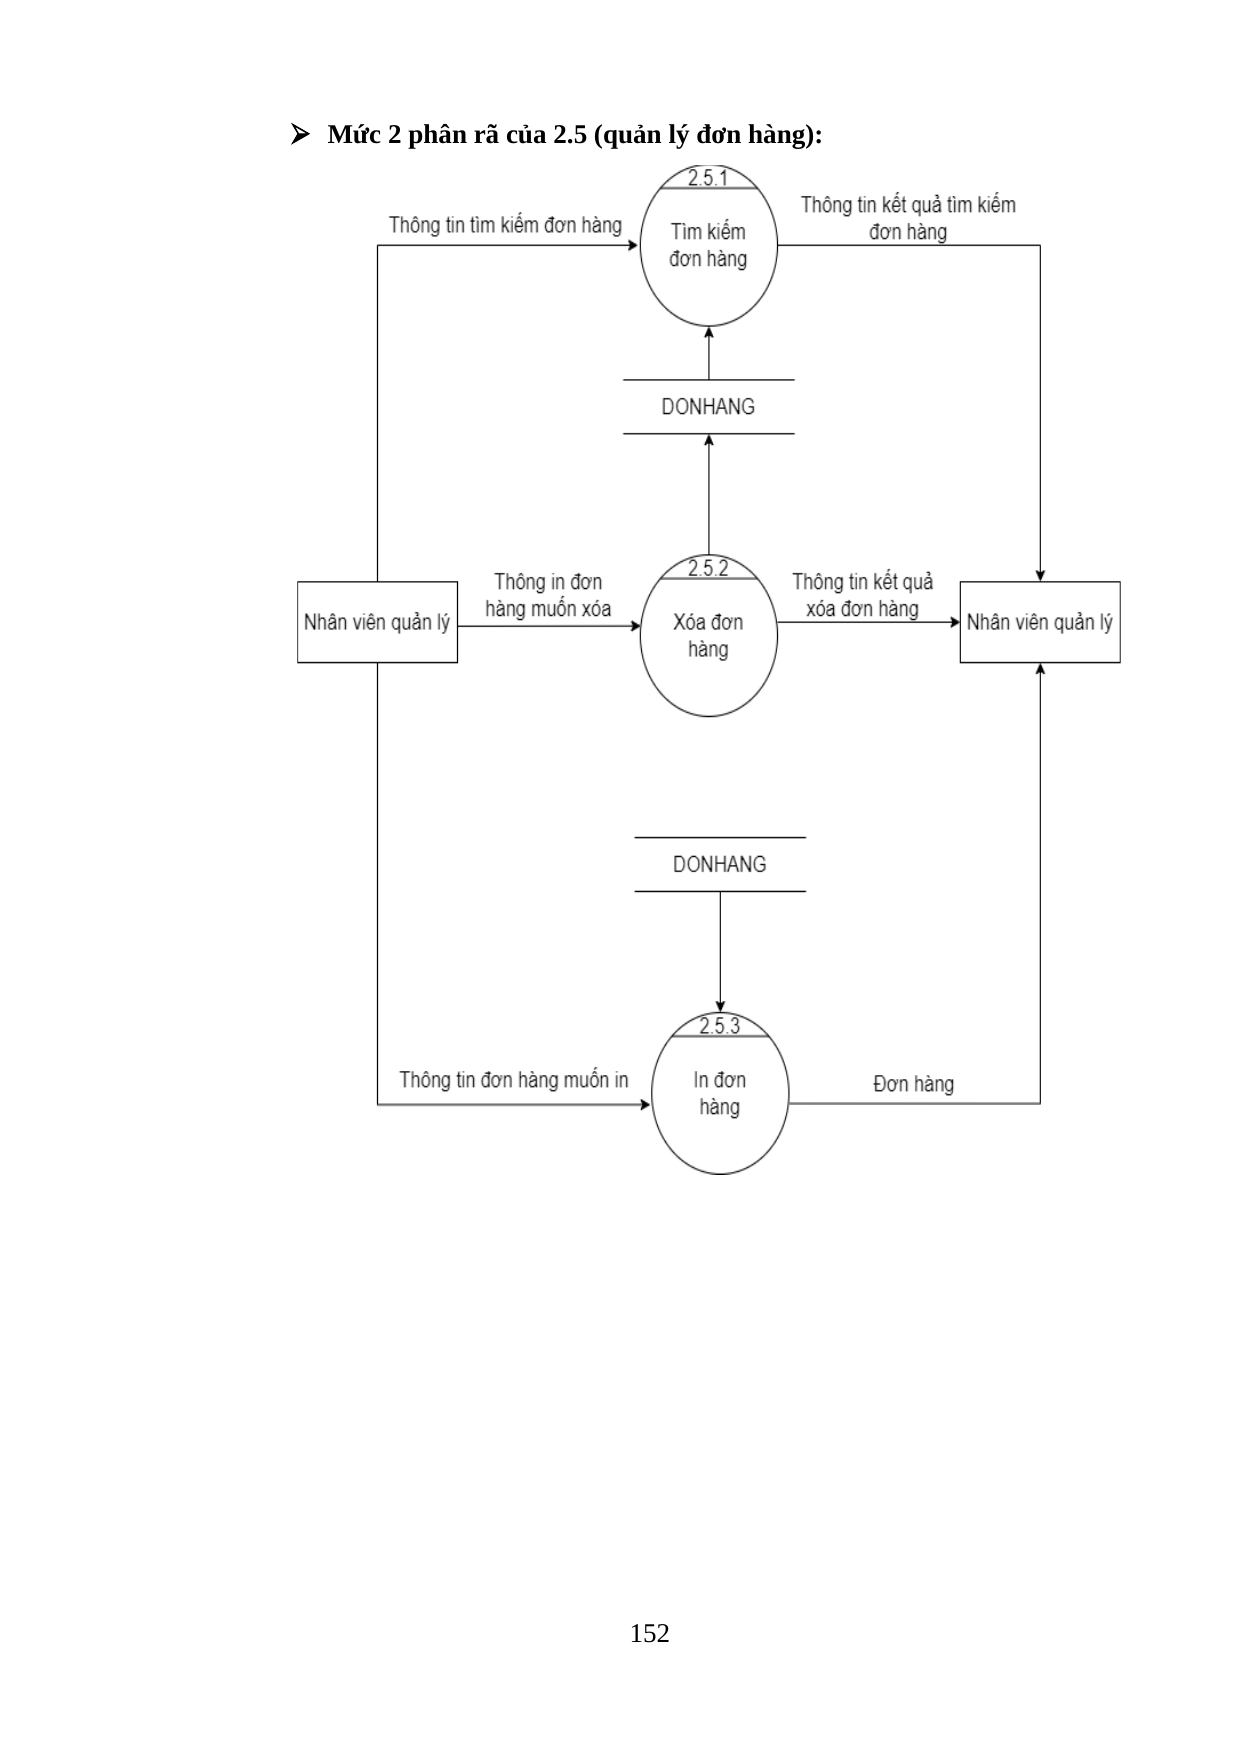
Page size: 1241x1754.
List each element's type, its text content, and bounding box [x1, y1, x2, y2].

picture [297, 165, 1121, 1175]
list Mức 2 phân rã của 2.5 (quản lý đơn hàng): [290, 118, 1122, 149]
